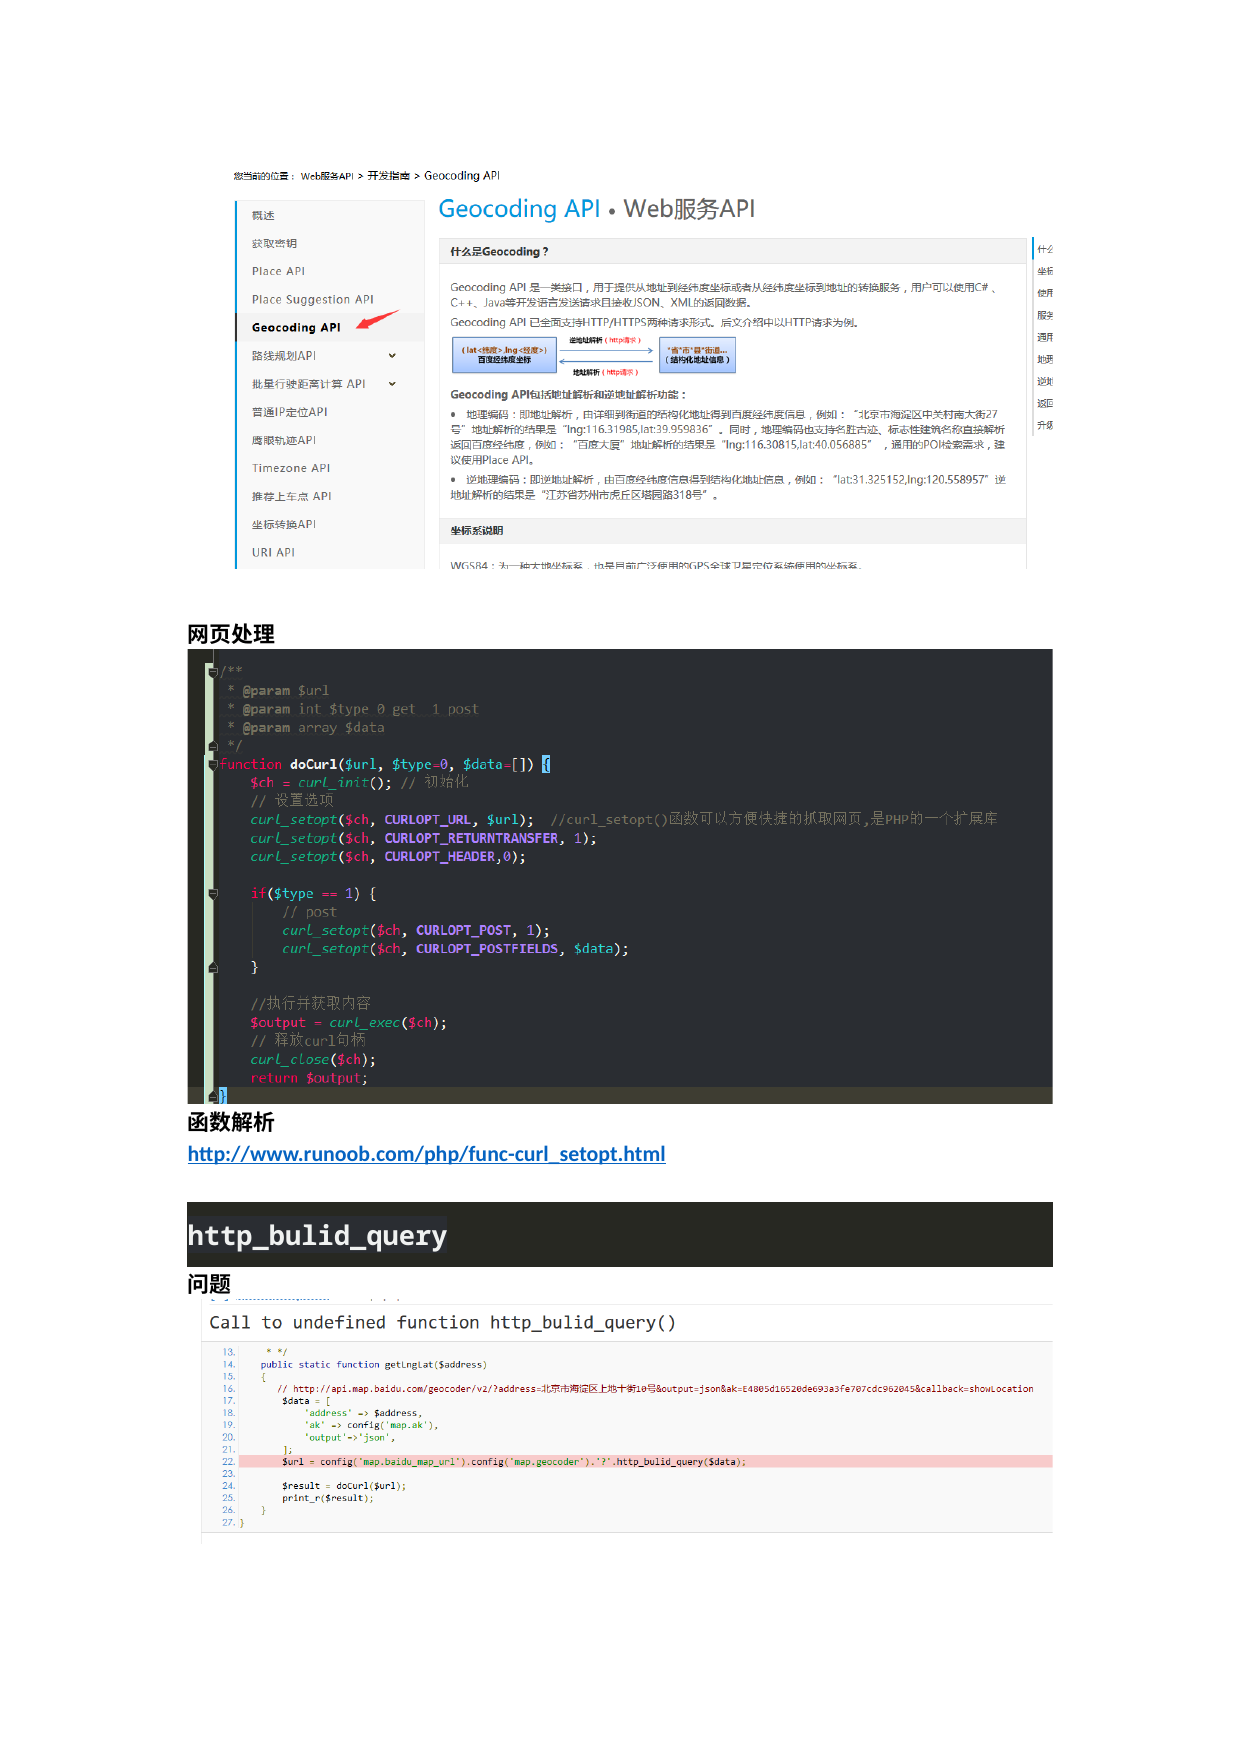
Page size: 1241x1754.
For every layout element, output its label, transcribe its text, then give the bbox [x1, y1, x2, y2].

picture [187, 1299, 1053, 1544]
picture [187, 649, 1053, 1104]
picture [187, 162, 1053, 569]
text http_bulid_query [187, 1202, 1053, 1267]
text 函数解析 [187, 1104, 1053, 1137]
text http://www.runoob.com/php/func-curl_setopt.html [187, 1137, 1053, 1169]
text 网页处理 [187, 617, 1053, 649]
text 问题 [187, 1267, 1053, 1299]
